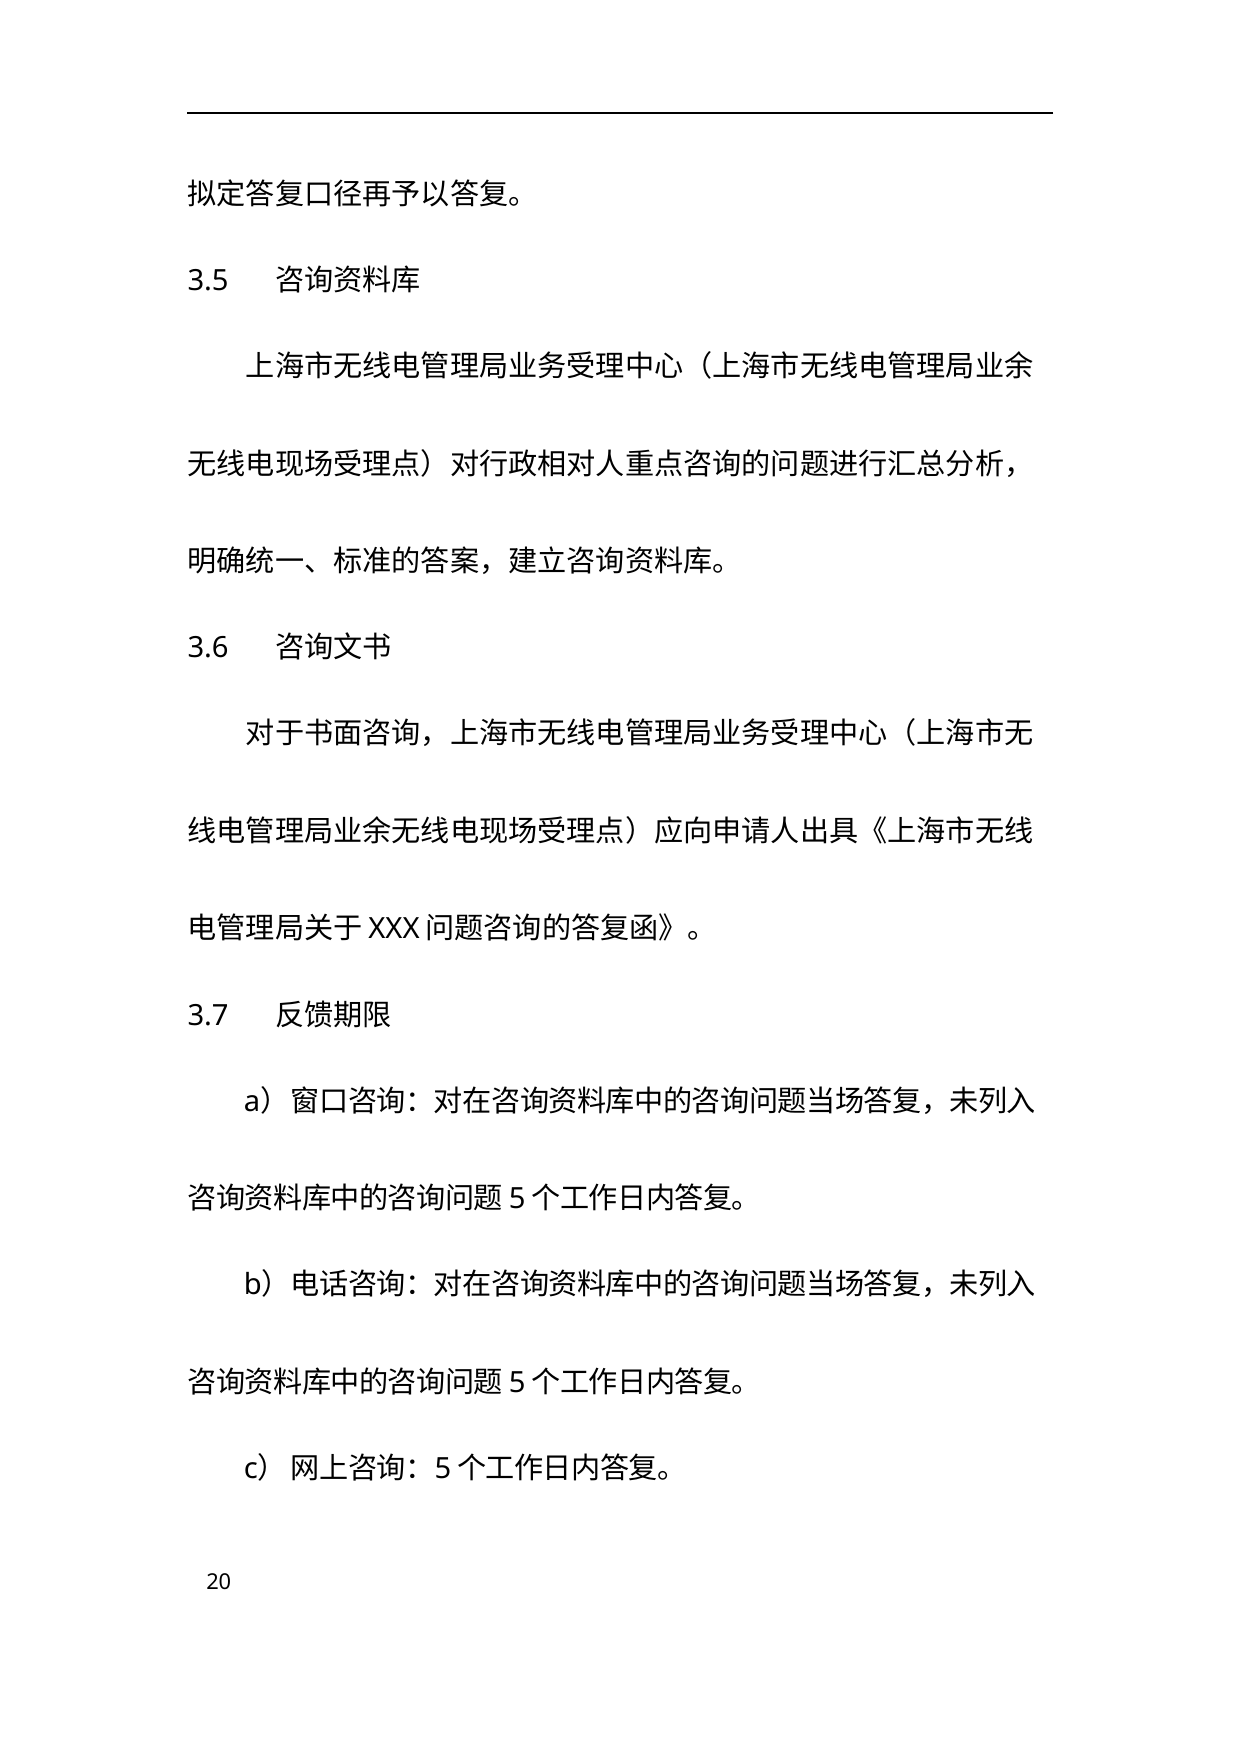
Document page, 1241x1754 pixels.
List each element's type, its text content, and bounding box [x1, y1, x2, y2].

list 咨询文书 [187, 613, 1053, 678]
list 咨询资料库 [187, 245, 1053, 310]
list 反馈期限 [187, 980, 1053, 1045]
list 电话咨询：对在咨询资料库中的咨询问题当场答复，未列入咨询资料库中的咨询问题5个工作日内答复。 [187, 1250, 1053, 1412]
list 网上咨询：5个工作日内答复。 [187, 1433, 1053, 1498]
list 窗口咨询：对在咨询资料库中的咨询问题当场答复，未列入咨询资料库中的咨询问题5个工作日内答复。 [187, 1066, 1053, 1228]
text 上海市无线电管理局业务受理中心（上海市无线电管理局业余无线电现场受理点）对行政相对人重点咨询的问题进行汇总分析，明确统一、标准的答案，建立咨询资料库。 [187, 331, 1053, 591]
text 对于书面咨询，上海市无线电管理局业务受理中心（上海市无线电管理局业余无线电现场受理点）应向申请人出具《上海市无线电管理局关于XXX问题咨询的答复函》。 [187, 699, 1053, 959]
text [187, 159, 1053, 224]
